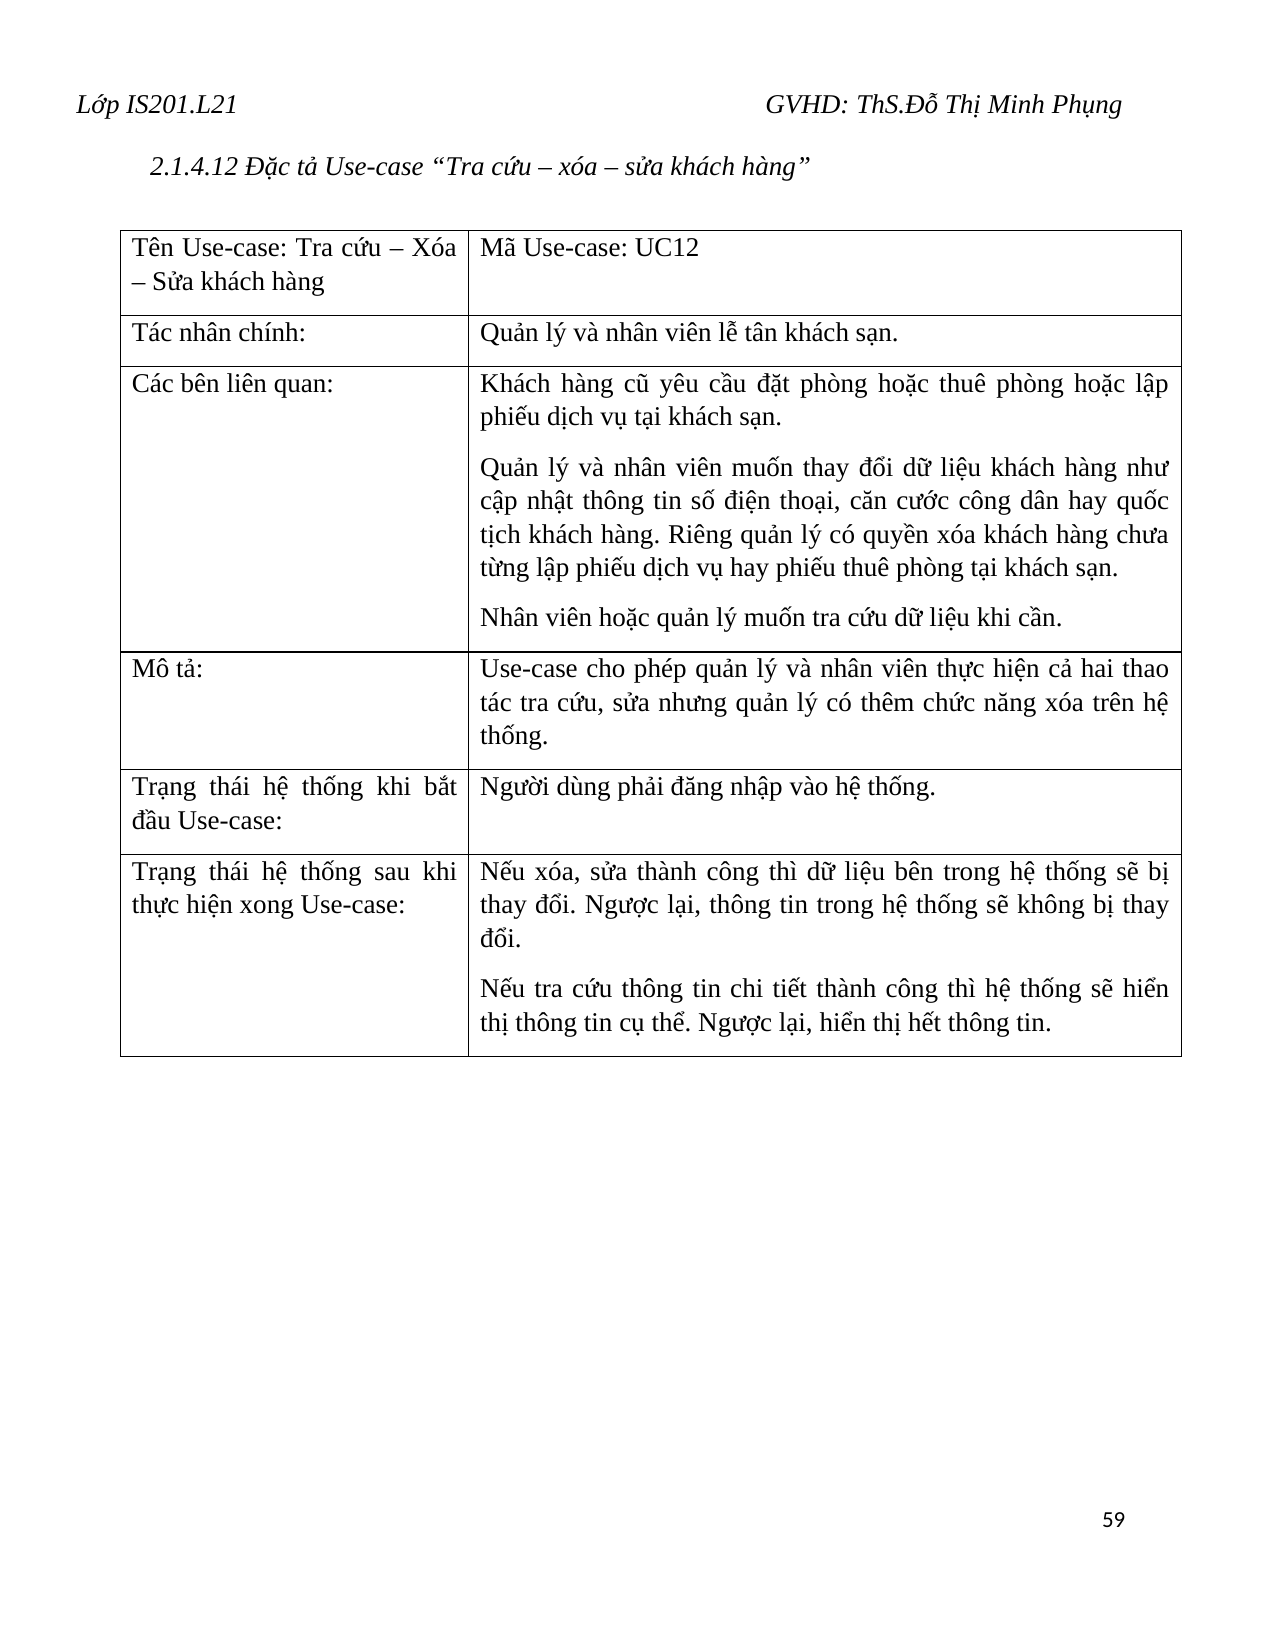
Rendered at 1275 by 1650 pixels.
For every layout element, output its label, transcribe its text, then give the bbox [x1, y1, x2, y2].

table_cell Use-case cho phép quản lý và nhân viên thực hiện cả hai thao tác tra cứu, sửa nhưng quản lý có thêm chức năng xóa trên hệ thống. [469, 653, 1181, 769]
table_cell Trạng thái hệ thống sau khi thực hiện xong Use-case: [121, 855, 468, 1056]
table_cell Nếu xóa, sửa thành công thì dữ liệu bên trong hệ thống sẽ bị thay đổi. Ngược lại, thông tin trong hệ thống sẽ không bị thay đổi. Nếu tra cứu thông tin chi tiết thành công thì hệ thống sẽ hiển thị thông tin cụ thể. Ngược lại, hiển thị hết thông tin. [469, 855, 1181, 1056]
table_cell Khách hàng cũ yêu cầu đặt phòng hoặc thuê phòng hoặc lập phiếu dịch vụ tại khách sạn. Quản lý và nhân viên muốn thay đổi dữ liệu khách hàng như cập nhật thông tin số điện thoại, căn cước công dân hay quốc tịch khách hàng. Riêng quản lý có quyền xóa khách hàng chưa từng lập phiếu dịch vụ hay phiếu thuê phòng tại khách sạn. Nhân viên hoặc quản lý muốn tra cứu dữ liệu khi cần. [469, 367, 1181, 651]
table_cell Mô tả: [121, 653, 468, 769]
table_cell Tác nhân chính: [121, 316, 468, 366]
table_cell Người dùng phải đăng nhập vào hệ thống. [469, 770, 1181, 854]
subtitle 2.1.4.12 Đặc tả Use-case “Tra cứu – xóa – sửa khách hàng” [150, 150, 1125, 181]
table_header Mã Use-case: UC12 [469, 231, 1181, 315]
table_cell Quản lý và nhân viên lễ tân khách sạn. [469, 316, 1181, 366]
table_cell Trạng thái hệ thống khi bắt đầu Use-case: [121, 770, 468, 854]
table_cell Các bên liên quan: [121, 367, 468, 651]
table_header Tên Use-case: Tra cứu – Xóa – Sửa khách hàng [121, 231, 468, 315]
